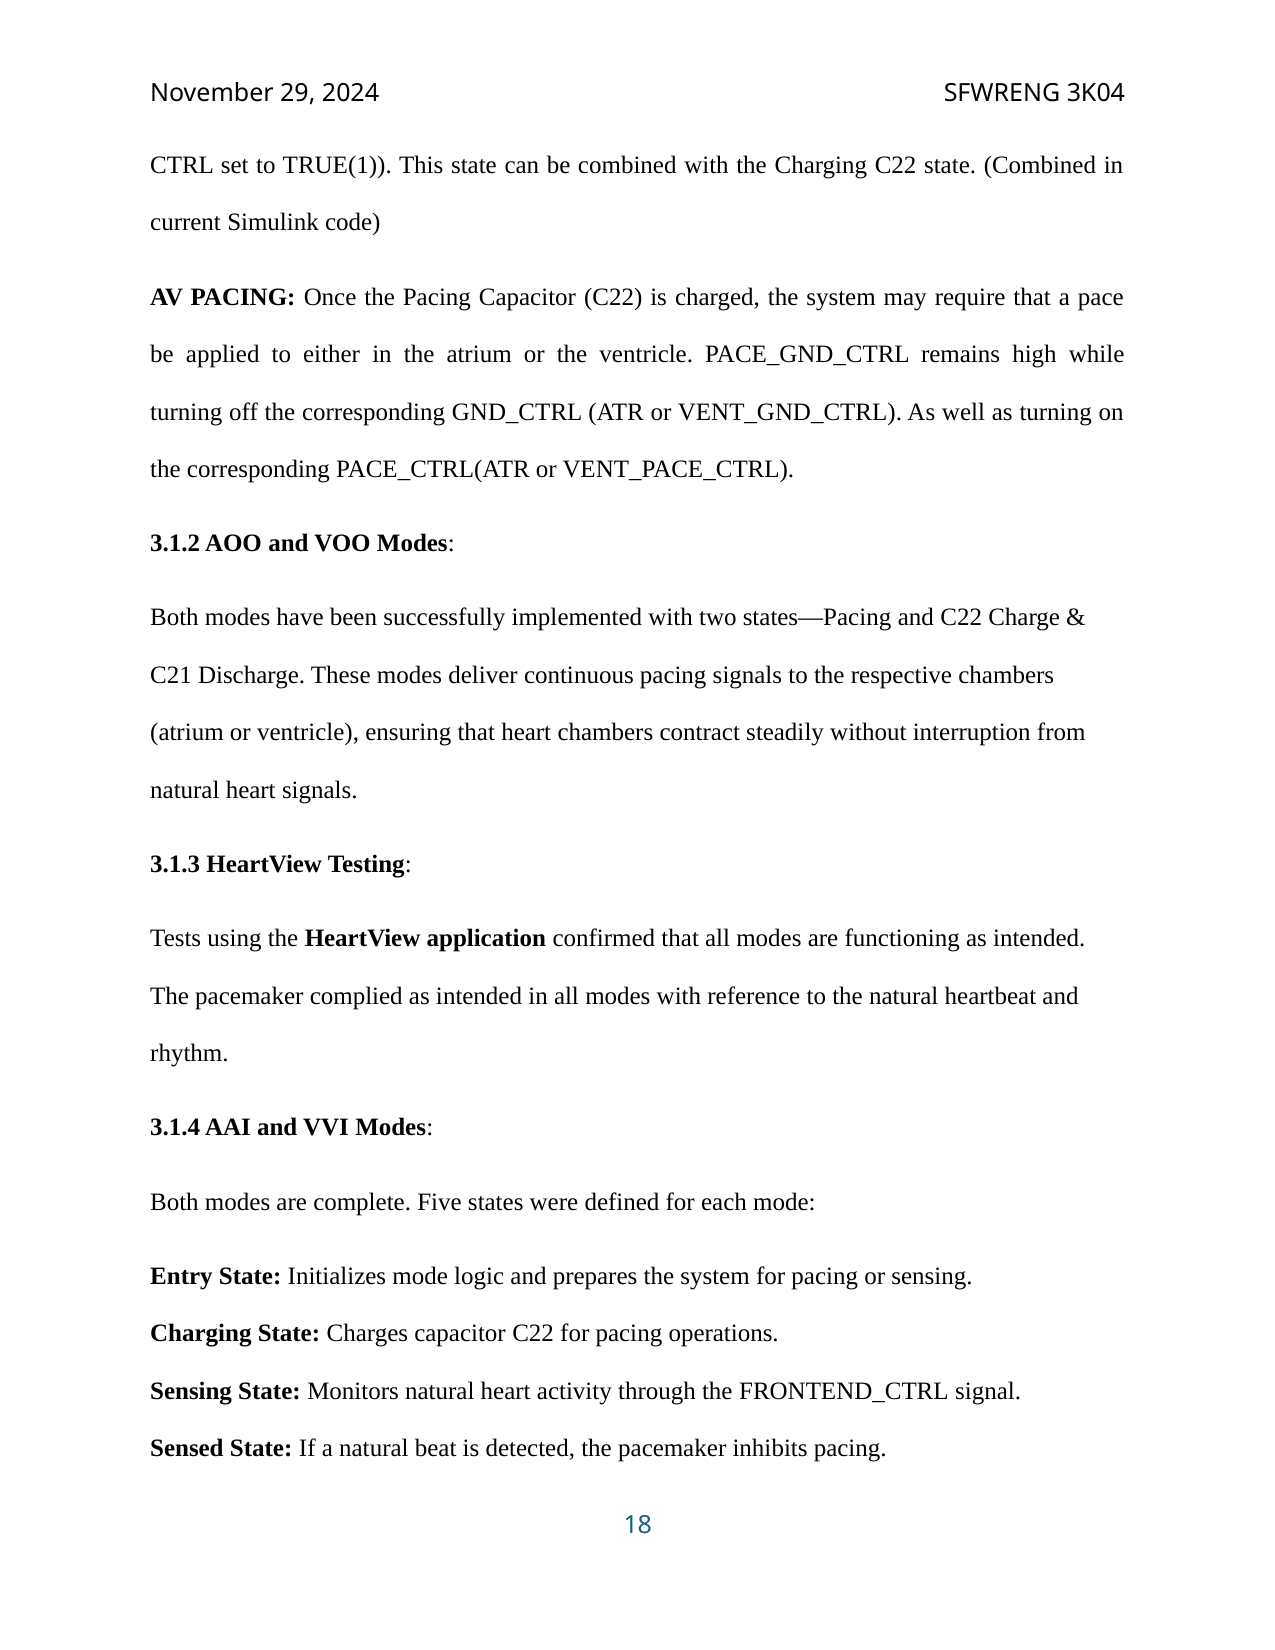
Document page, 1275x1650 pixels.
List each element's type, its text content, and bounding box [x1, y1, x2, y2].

text Tests using the HeartView application confirmed that all modes are functioning as intended. The pacemaker complied as intended in all modes with reference to the natural heartbeat and rhythm. [150, 923, 1125, 1067]
text Sensing State: Monitors natural heart activity through the FRONTEND_CTRL signal. [150, 1376, 1125, 1404]
text Both modes have been successfully implemented with two states—Pacing and C22 Charge & C21 Discharge. These modes deliver continuous pacing signals to the respective chambers (atrium or ventricle), ensuring that heart chambers contract steadily without interruption from natural heart signals. [150, 602, 1125, 804]
text 3.1.2 AOO and VOO Modes: [150, 528, 1125, 557]
text 3.1.4 AAI and VVI Modes: [150, 1112, 1125, 1141]
text Entry State: Initializes mode logic and prepares the system for pacing or sensing. [150, 1261, 1125, 1289]
text 3.1.3 HeartView Testing: [150, 849, 1125, 878]
text AV PACING: Once the Pacing Capacitor (C22) is charged, the system may require that a pace be applied to either in the atrium or the ventricle. PACE_GND_CTRL remains high while turning off the corresponding GND_CTRL (ATR or VENT_GND_CTRL). As well as turning on the corresponding PACE_CTRL(ATR or VENT_PACE_CTRL). [150, 282, 1125, 483]
text Charging State: Charges capacitor C22 for pacing operations. [150, 1318, 1125, 1347]
text Sensed State: If a natural beat is detected, the pacemaker inhibits pacing. [150, 1433, 1125, 1462]
text Both modes are complete. Five states were defined for each mode: [150, 1187, 1125, 1215]
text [150, 150, 1125, 236]
